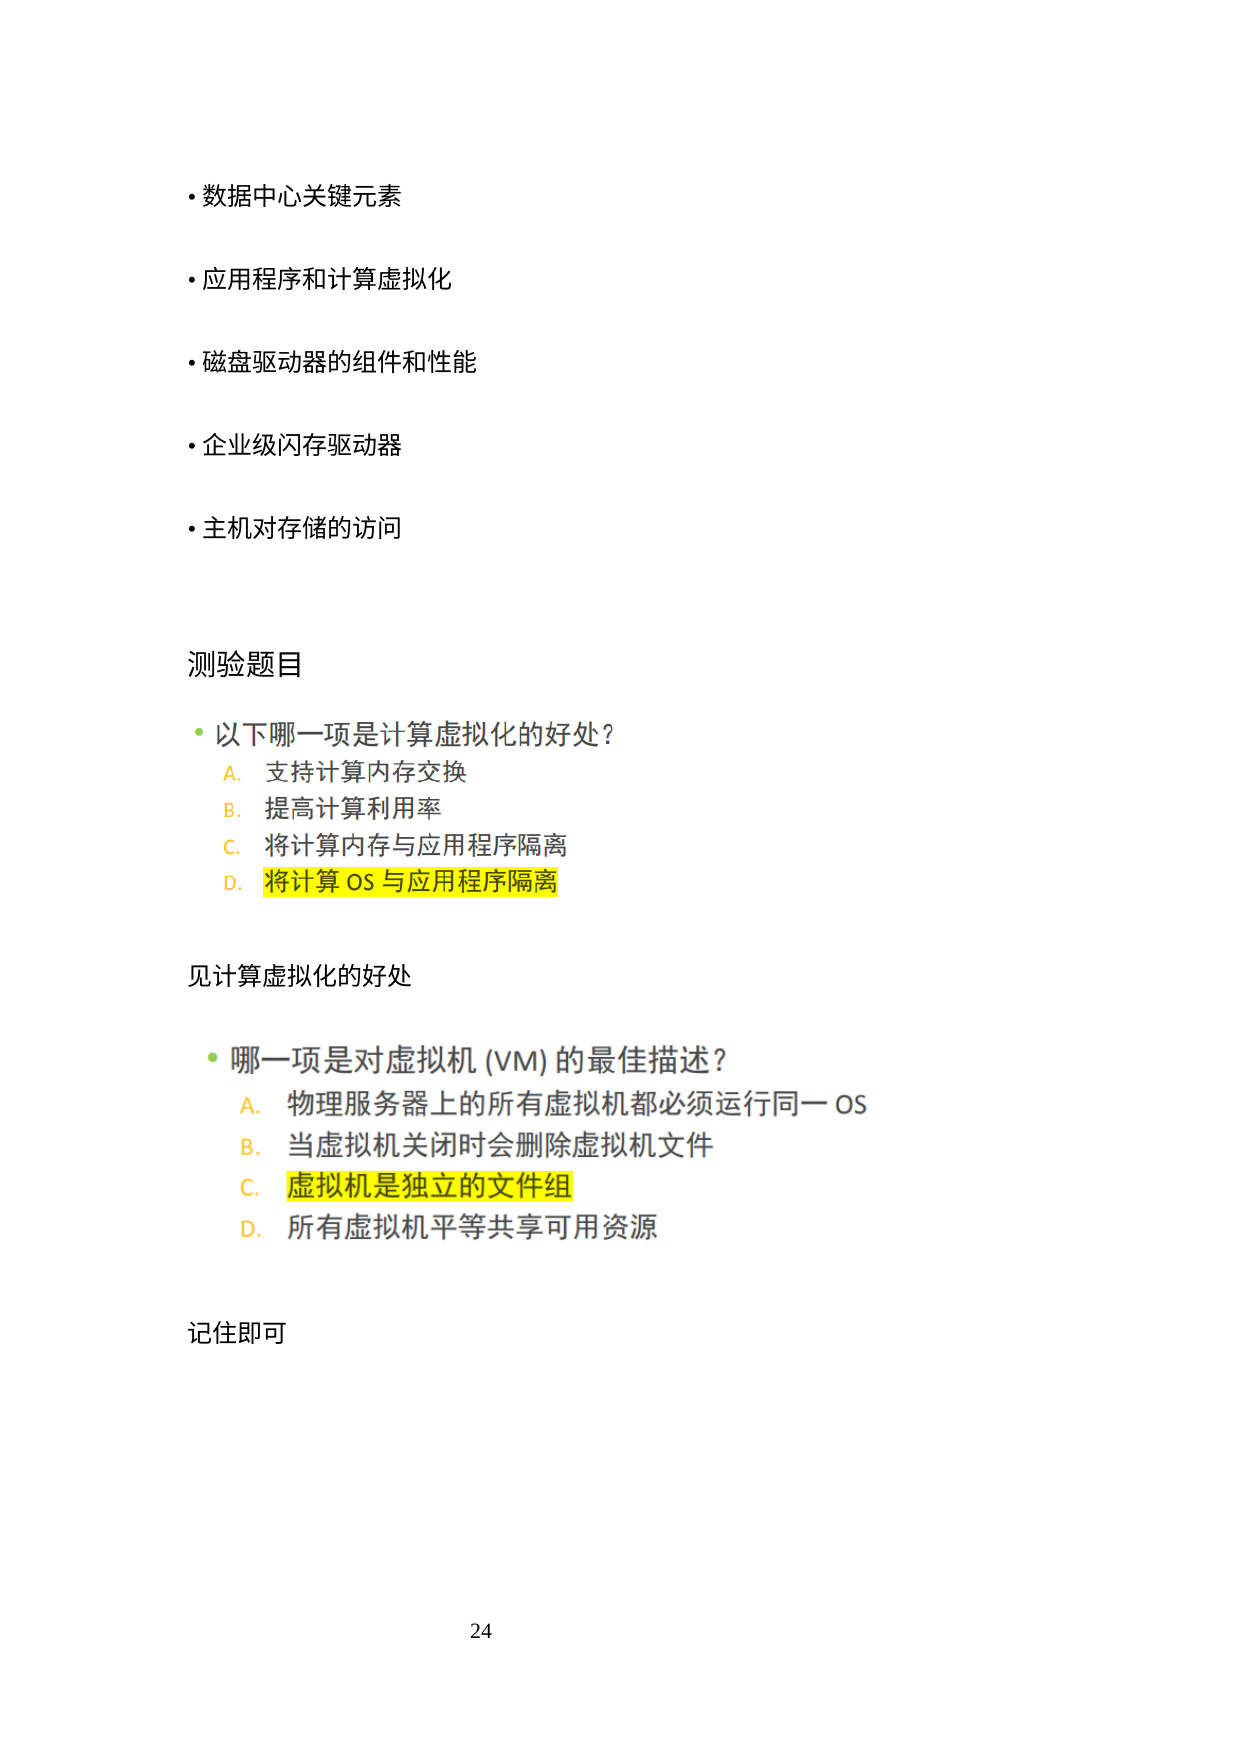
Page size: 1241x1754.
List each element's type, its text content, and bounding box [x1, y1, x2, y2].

text 见计算虚拟化的好处 [187, 942, 1053, 1007]
text • 企业级闪存驱动器 [187, 411, 1053, 476]
text • 主机对存储的访问 [187, 494, 1053, 559]
subtitle 测验题目 [187, 630, 1053, 695]
text • 磁盘驱动器的组件和性能 [187, 328, 1053, 393]
text 记住即可 [187, 1299, 1053, 1364]
picture [187, 1025, 910, 1255]
text • 数据中心关键元素 [187, 162, 1053, 227]
picture [187, 700, 718, 910]
text • 应用程序和计算虚拟化 [187, 245, 1053, 310]
